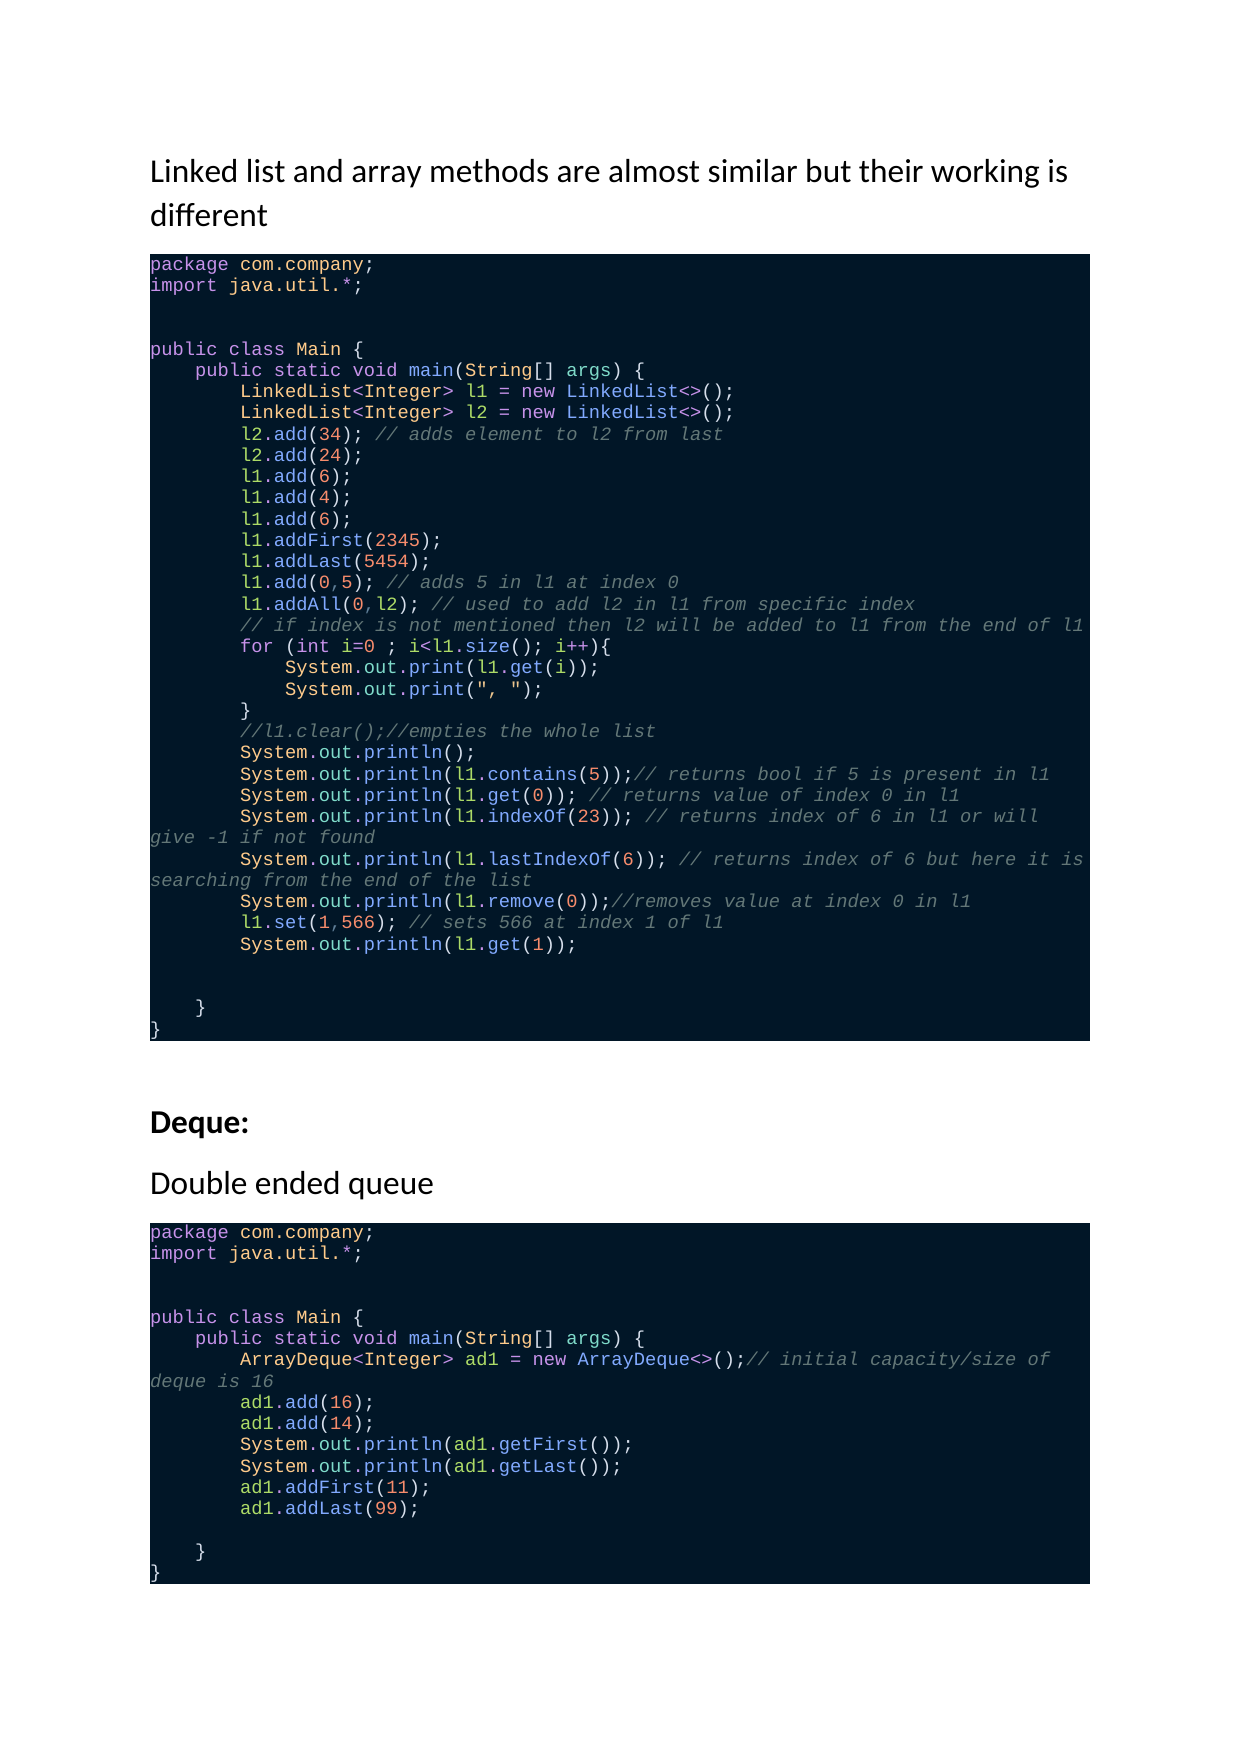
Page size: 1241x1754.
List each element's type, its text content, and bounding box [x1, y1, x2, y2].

text Linked list and array methods are almost similar but their working is different [150, 150, 1090, 235]
text package com.company; import java.util.*; public class Main { public static void main(String[] args) { LinkedList<Integer> l1 = new LinkedList<>(); LinkedList<Integer> l2 = new LinkedList<>(); l2.add(34); // adds element to l2 from last l2.add(24); l1.add(6); l1.add(4); l1.add(6); l1.addFirst(2345); l1.addLast(5454); l1.add(0,5); // adds 5 in l1 at index 0 l1.addAll(0,l2); // used to add l2 in l1 from specific index // if index is not mentioned then l2 will be added to l1 from the end of l1 for (int i=0 ; i<l1.size(); i++){ System.out.print(l1.get(i)); System.out.print(", "); } //l1.clear();//empties the whole list System.out.println(); System.out.println(l1.contains(5));// returns bool if 5 is present in l1 System.out.println(l1.get(0)); // returns value of index 0 in l1 System.out.println(l1.indexOf(23)); // returns index of 6 in l1 or will give -1 if not found System.out.println(l1.lastIndexOf(6)); // returns index of 6 but here it is searching from the end of the list System.out.println(l1.remove(0));//removes value at index 0 in l1 l1.set(1,566); // sets 566 at index 1 of l1 System.out.println(l1.get(1)); } } [150, 254, 1090, 1041]
text Double ended queue [150, 1162, 1090, 1203]
text package com.company; import java.util.*; public class Main { public static void main(String[] args) { ArrayDeque<Integer> ad1 = new ArrayDeque<>();// initial capacity/size of deque is 16 ad1.add(16); ad1.add(14); System.out.println(ad1.getFirst()); System.out.println(ad1.getLast()); ad1.addFirst(11); ad1.addLast(99); } } [150, 1223, 1090, 1584]
text Deque: [150, 1101, 1090, 1142]
